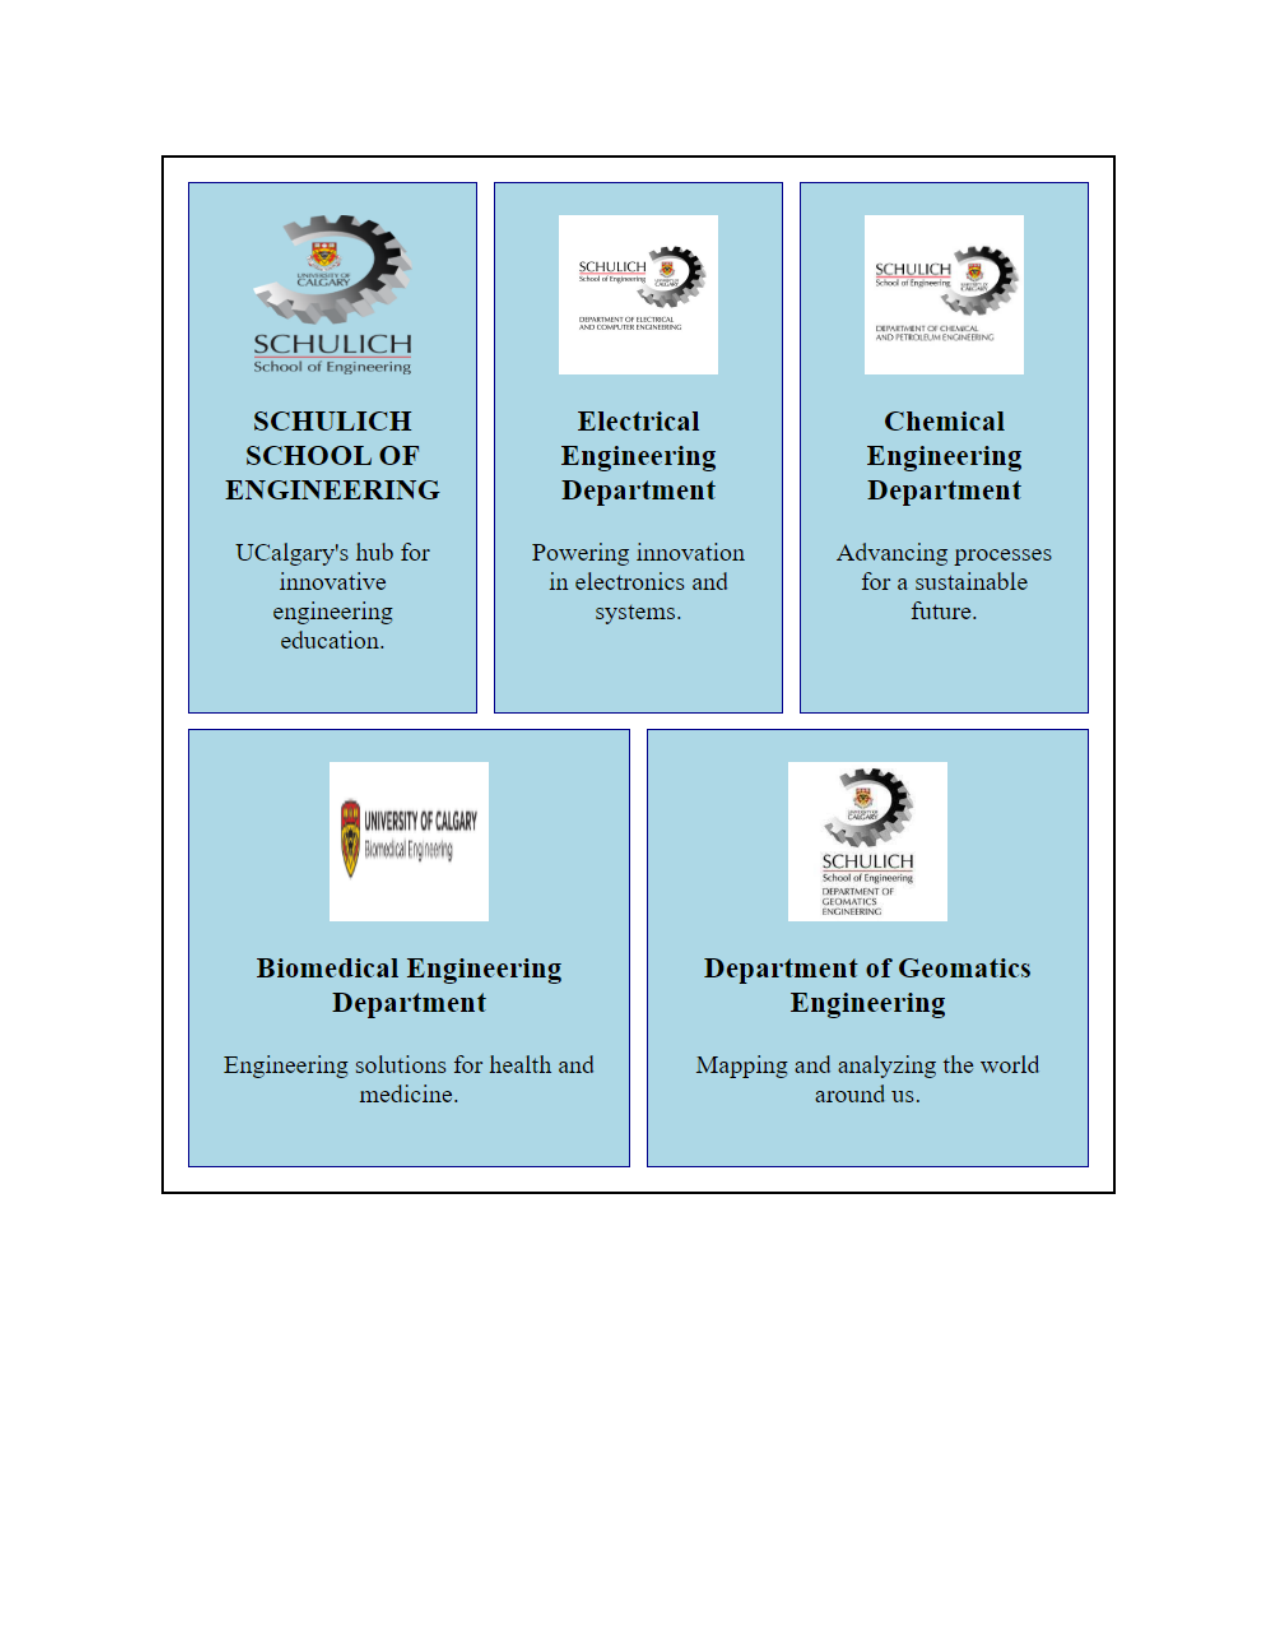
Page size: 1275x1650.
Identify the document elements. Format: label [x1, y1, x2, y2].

picture [150, 150, 1125, 1207]
